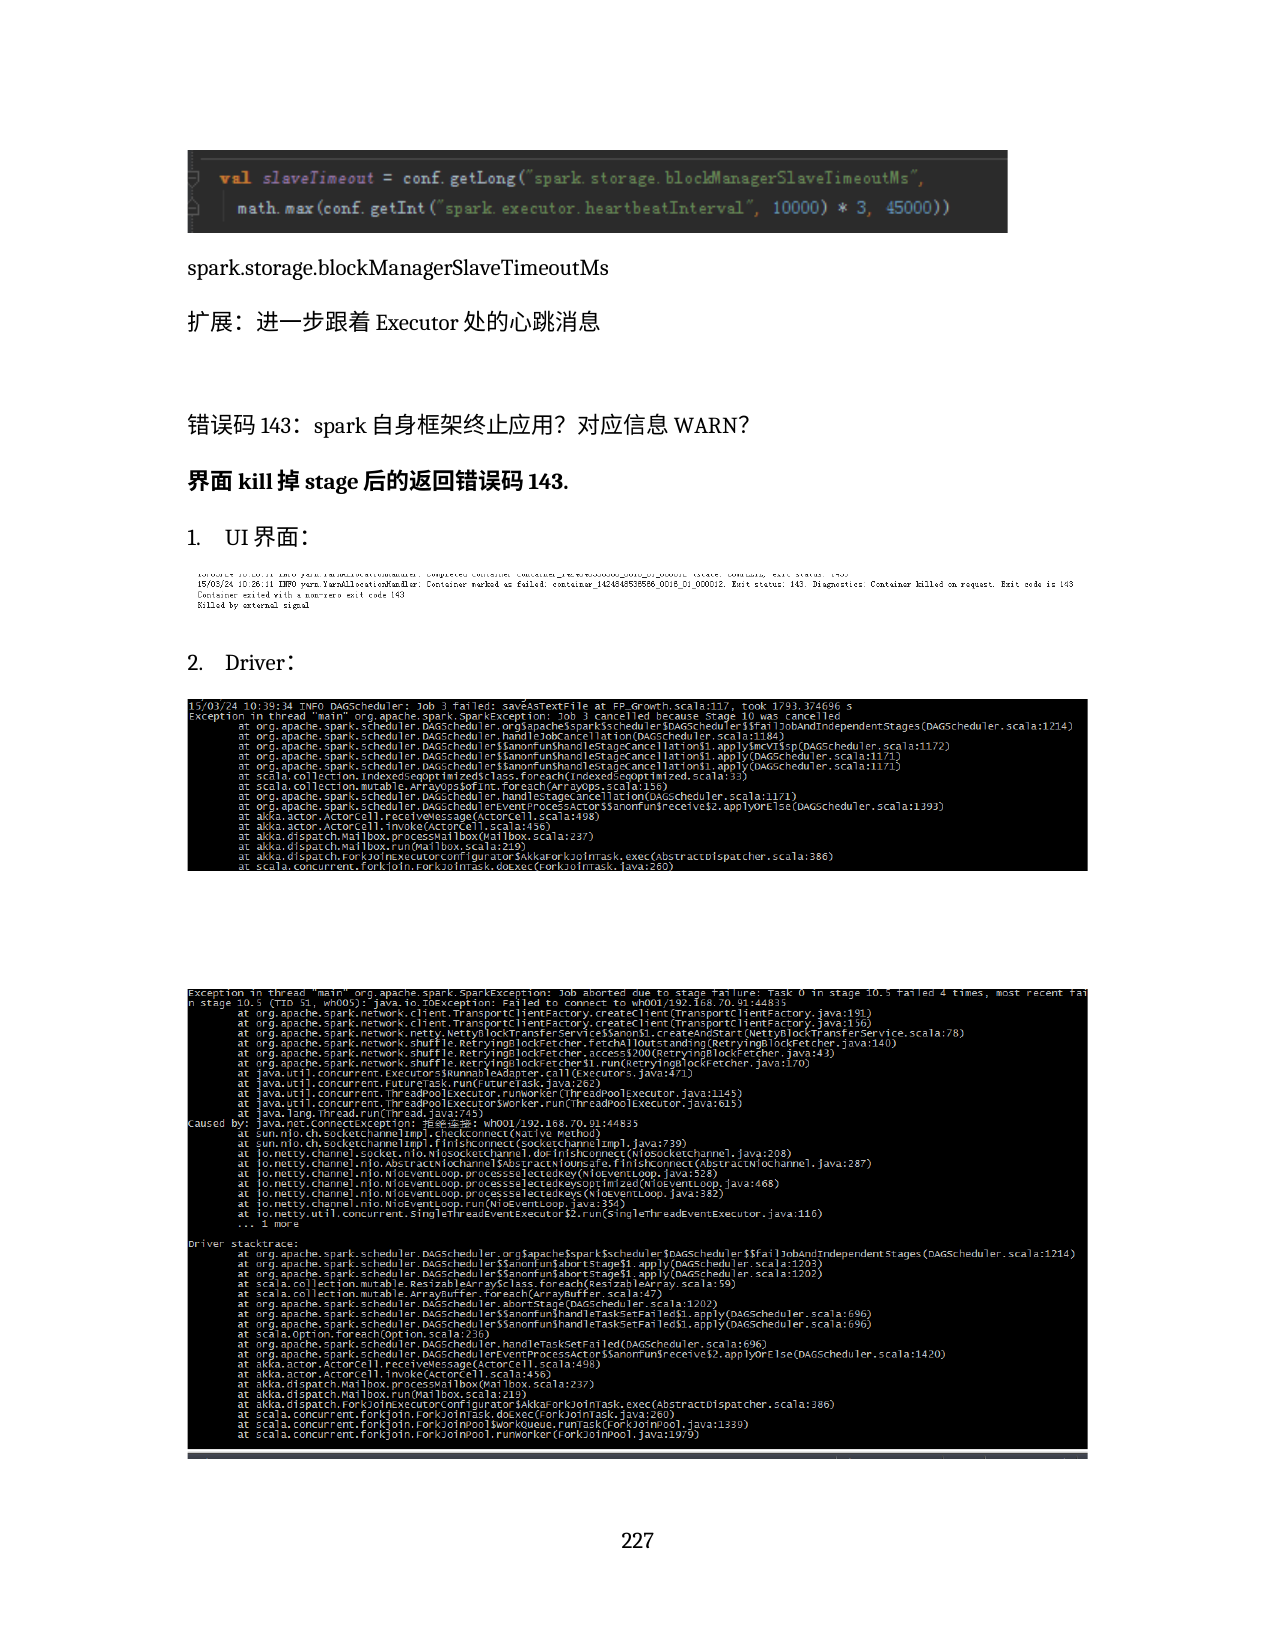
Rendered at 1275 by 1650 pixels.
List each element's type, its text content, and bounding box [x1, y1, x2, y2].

text 扩展：进一步跟着Executor处的心跳消息 [187, 303, 1087, 337]
picture [187, 989, 1088, 1459]
picture [187, 150, 1008, 233]
text spark.storage.blockManagerSlaveTimeoutMs [187, 255, 1087, 281]
text 错误码143：spark自身框架终止应用？对应信息WARN？ [187, 407, 1087, 441]
picture [187, 574, 1088, 622]
picture [187, 699, 1088, 871]
list UI界面： [187, 519, 1087, 552]
text 界面kill掉stage后的返回错误码143. [187, 463, 1087, 496]
list Driver： [187, 644, 1087, 677]
